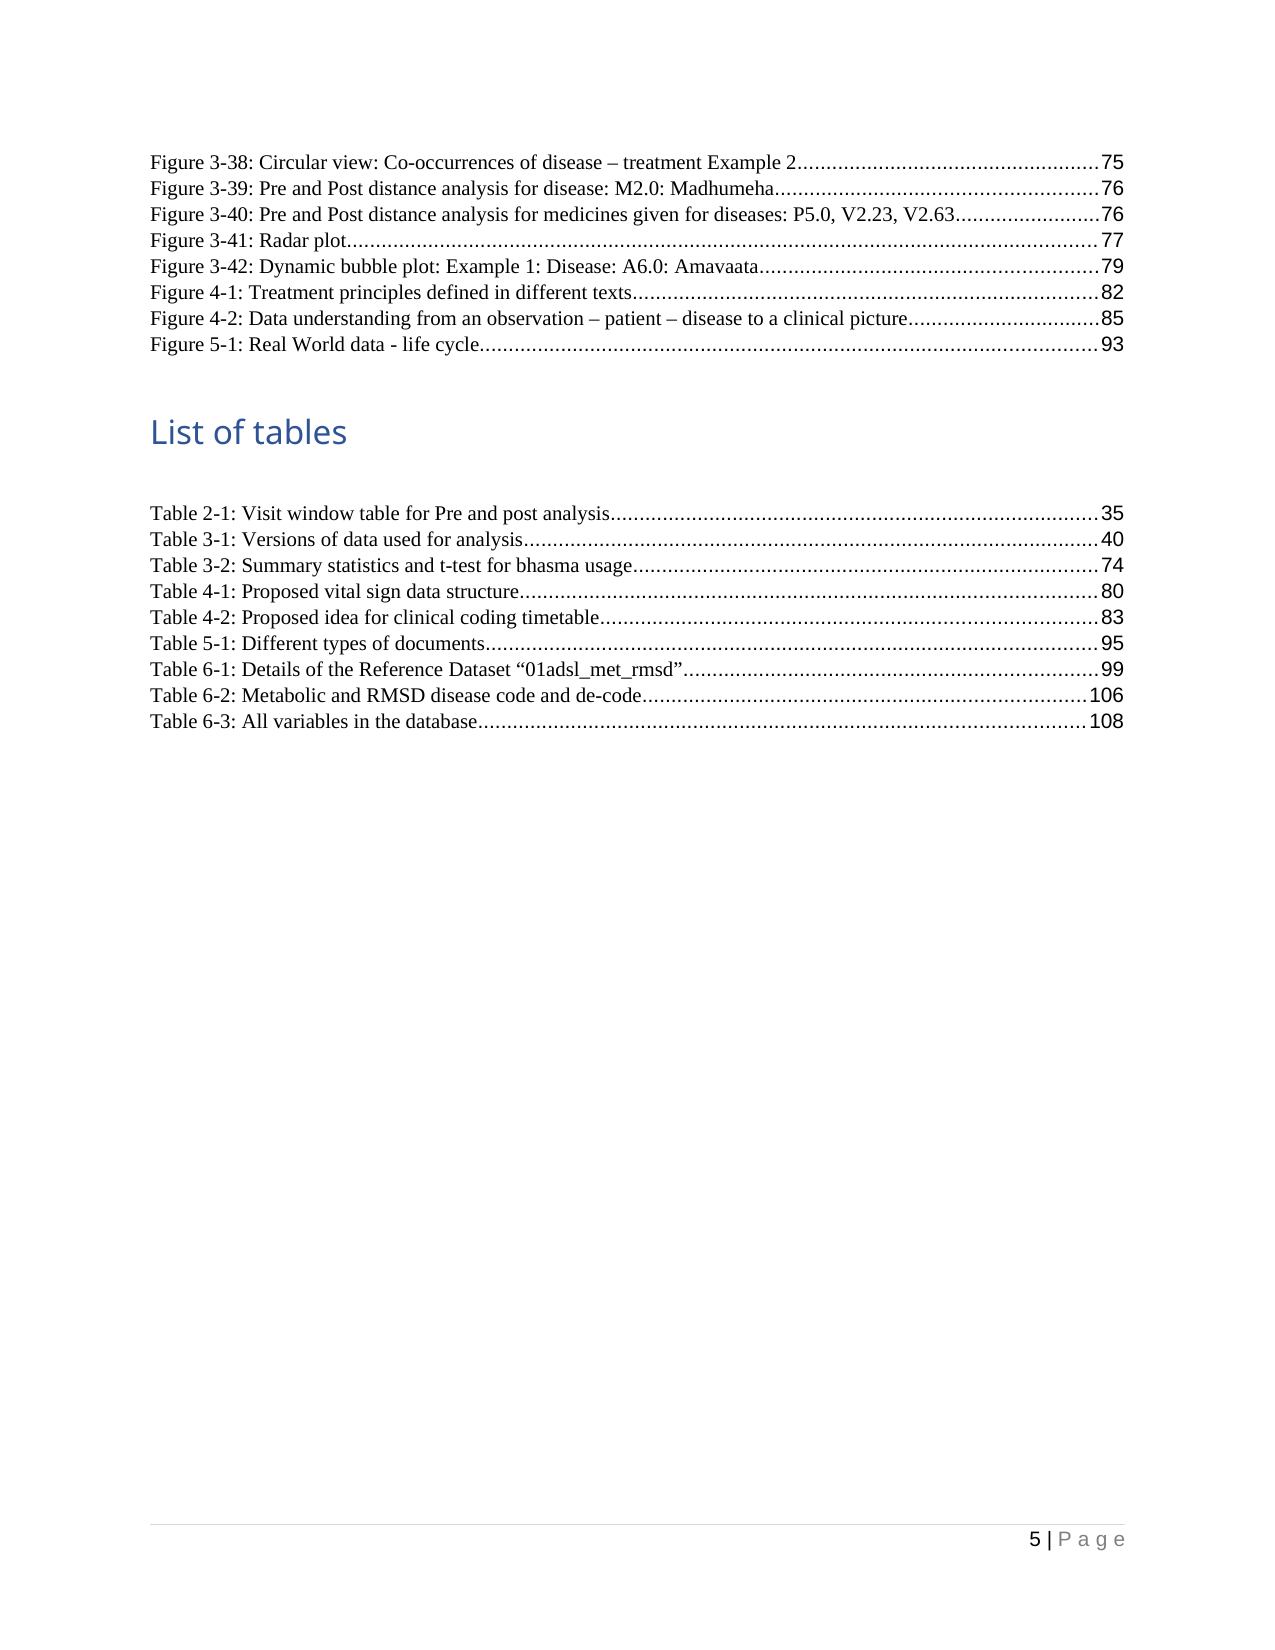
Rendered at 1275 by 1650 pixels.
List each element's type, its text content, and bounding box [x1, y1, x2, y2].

text Figure 3-41: Radar plot 77 [150, 228, 1125, 252]
text Figure 3-39: Pre and Post distance analysis for disease: M2.0: Madhumeha 76 [150, 176, 1125, 200]
text Table 6-1: Details of the Reference Dataset “01adsl_met_rmsd” 99 [150, 657, 1125, 681]
text Table 3-2: Summary statistics and t-test for bhasma usage 74 [150, 553, 1125, 577]
text Figure 3-42: Dynamic bubble plot: Example 1: Disease: A6.0: Amavaata 79 [150, 254, 1125, 278]
text Figure 5-1: Real World data - life cycle 93 [150, 332, 1125, 356]
text Table 3-1: Versions of data used for analysis 40 [150, 527, 1125, 551]
text Table 2-1: Visit window table for Pre and post analysis 35 [150, 501, 1125, 525]
text Figure 3-40: Pre and Post distance analysis for medicines given for diseases: P5.0, V2.23, V2.63 76 [150, 202, 1125, 226]
text Table 4-2: Proposed idea for clinical coding timetable 83 [150, 605, 1125, 629]
subtitle List of tables [150, 409, 1125, 454]
text Table 6-3: All variables in the database 108 [150, 709, 1125, 733]
text Table 4-1: Proposed vital sign data structure 80 [150, 579, 1125, 603]
text Figure 3-38: Circular view: Co-occurrences of disease – treatment Example 2 75 [150, 150, 1125, 174]
text Figure 4-2: Data understanding from an observation – patient – disease to a clinical picture 85 [150, 306, 1125, 330]
text Table 6-2: Metabolic and RMSD disease code and de-code 106 [150, 683, 1125, 707]
text Table 5-1: Different types of documents 95 [150, 631, 1125, 655]
text Figure 4-1: Treatment principles defined in different texts 82 [150, 280, 1125, 304]
